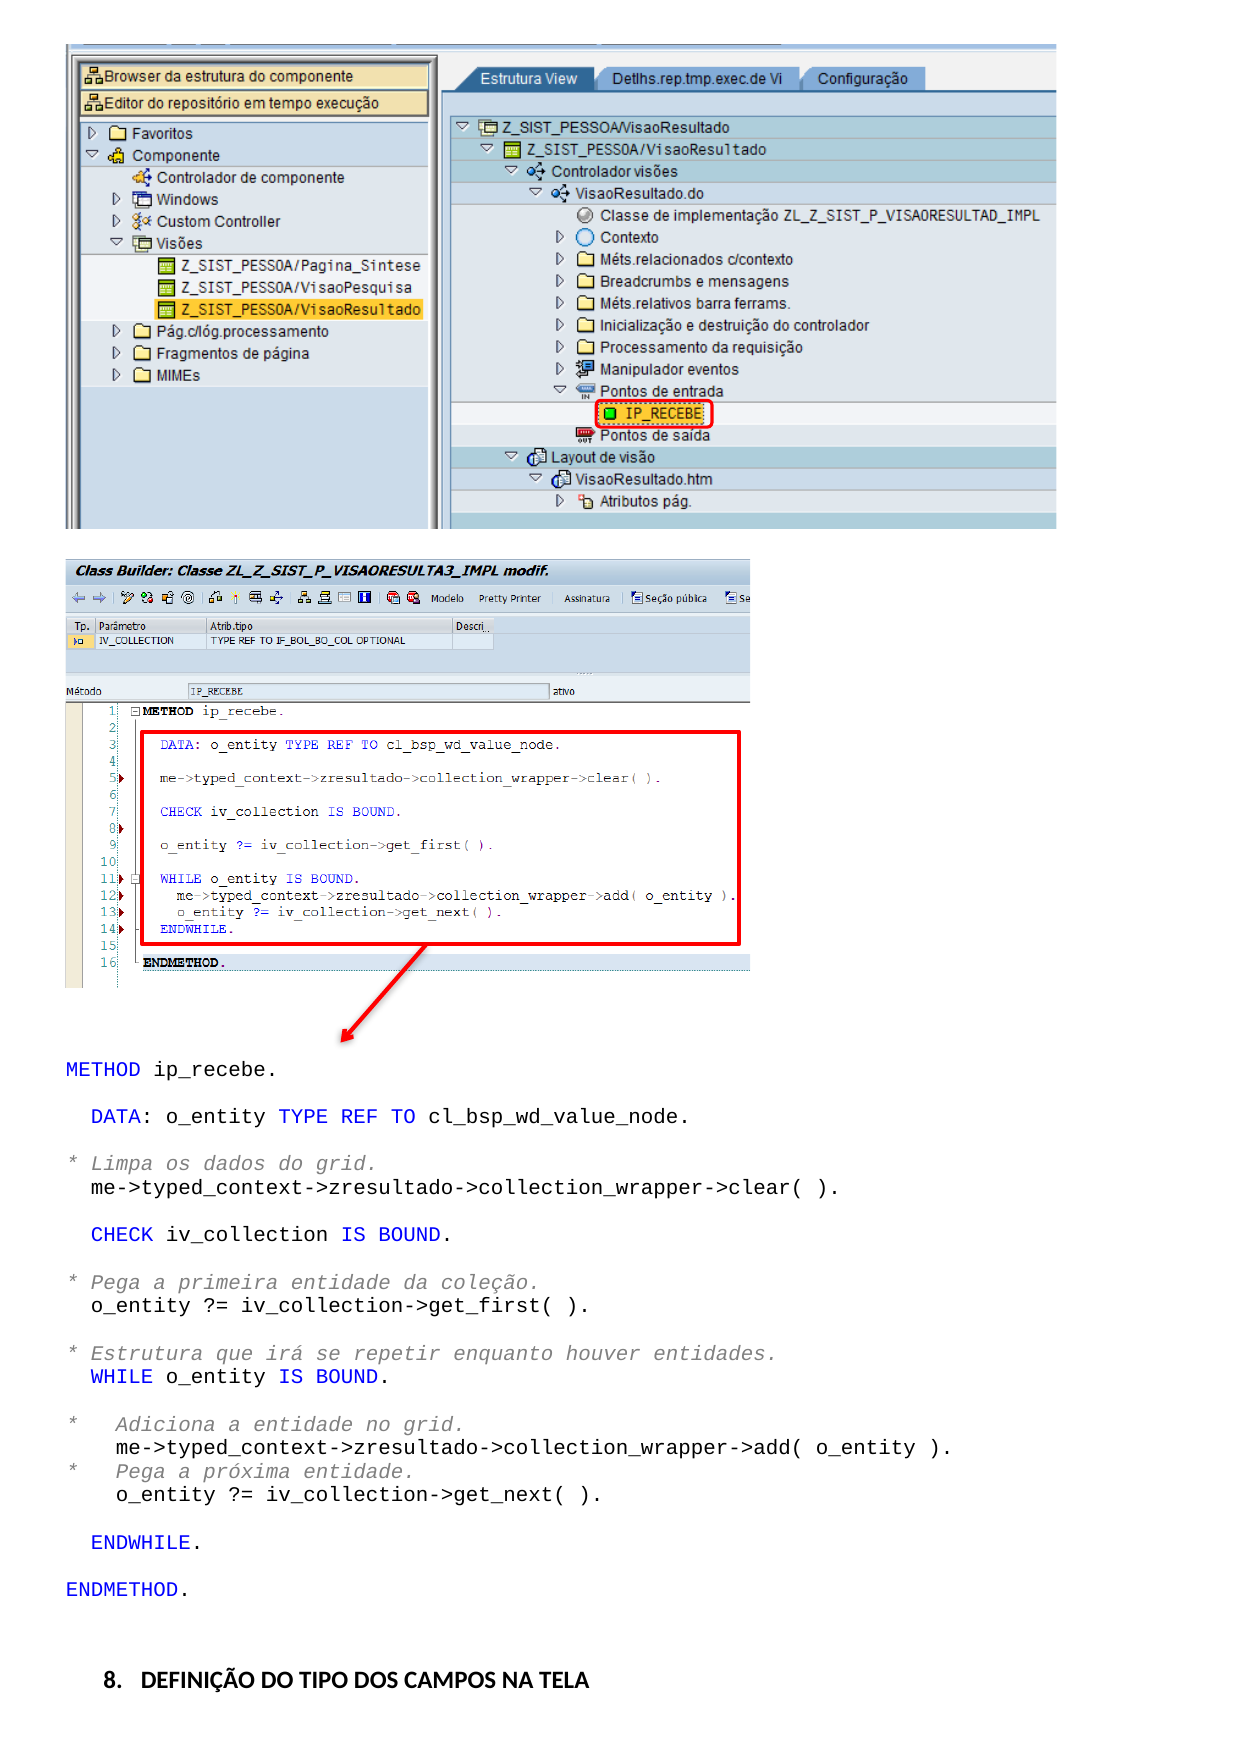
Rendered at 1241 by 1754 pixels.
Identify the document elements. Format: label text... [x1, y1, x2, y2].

list DEFINIÇÃO DO TIPO DOS CAMPOS NA TELA [103, 1664, 1153, 1694]
picture [144, 734, 737, 942]
text METHOD ip_recebe. DATA: o_entity TYPE REF TO cl_bsp_wd_value_node. * Limpa os dados do grid. me->typed_context->zresultado->collection_wrapper->clear( ). CHECK iv_collection IS BOUND. * Pega a primeira entidade da coleção. o_entity ?= iv_collection->get_first( ). * Estrutura que irá se repetir enquanto houver entidades. WHILE o_entity IS BOUND. * Adiciona a entidade no grid. me->typed_context->zresultado->collection_wrapper->add( o_entity ). * Pega a próxima entidade. o_entity ?= iv_collection->get_next( ). ENDWHILE. ENDMETHOD. [66, 1059, 1153, 1603]
picture [65, 559, 750, 988]
picture [65, 44, 1057, 529]
